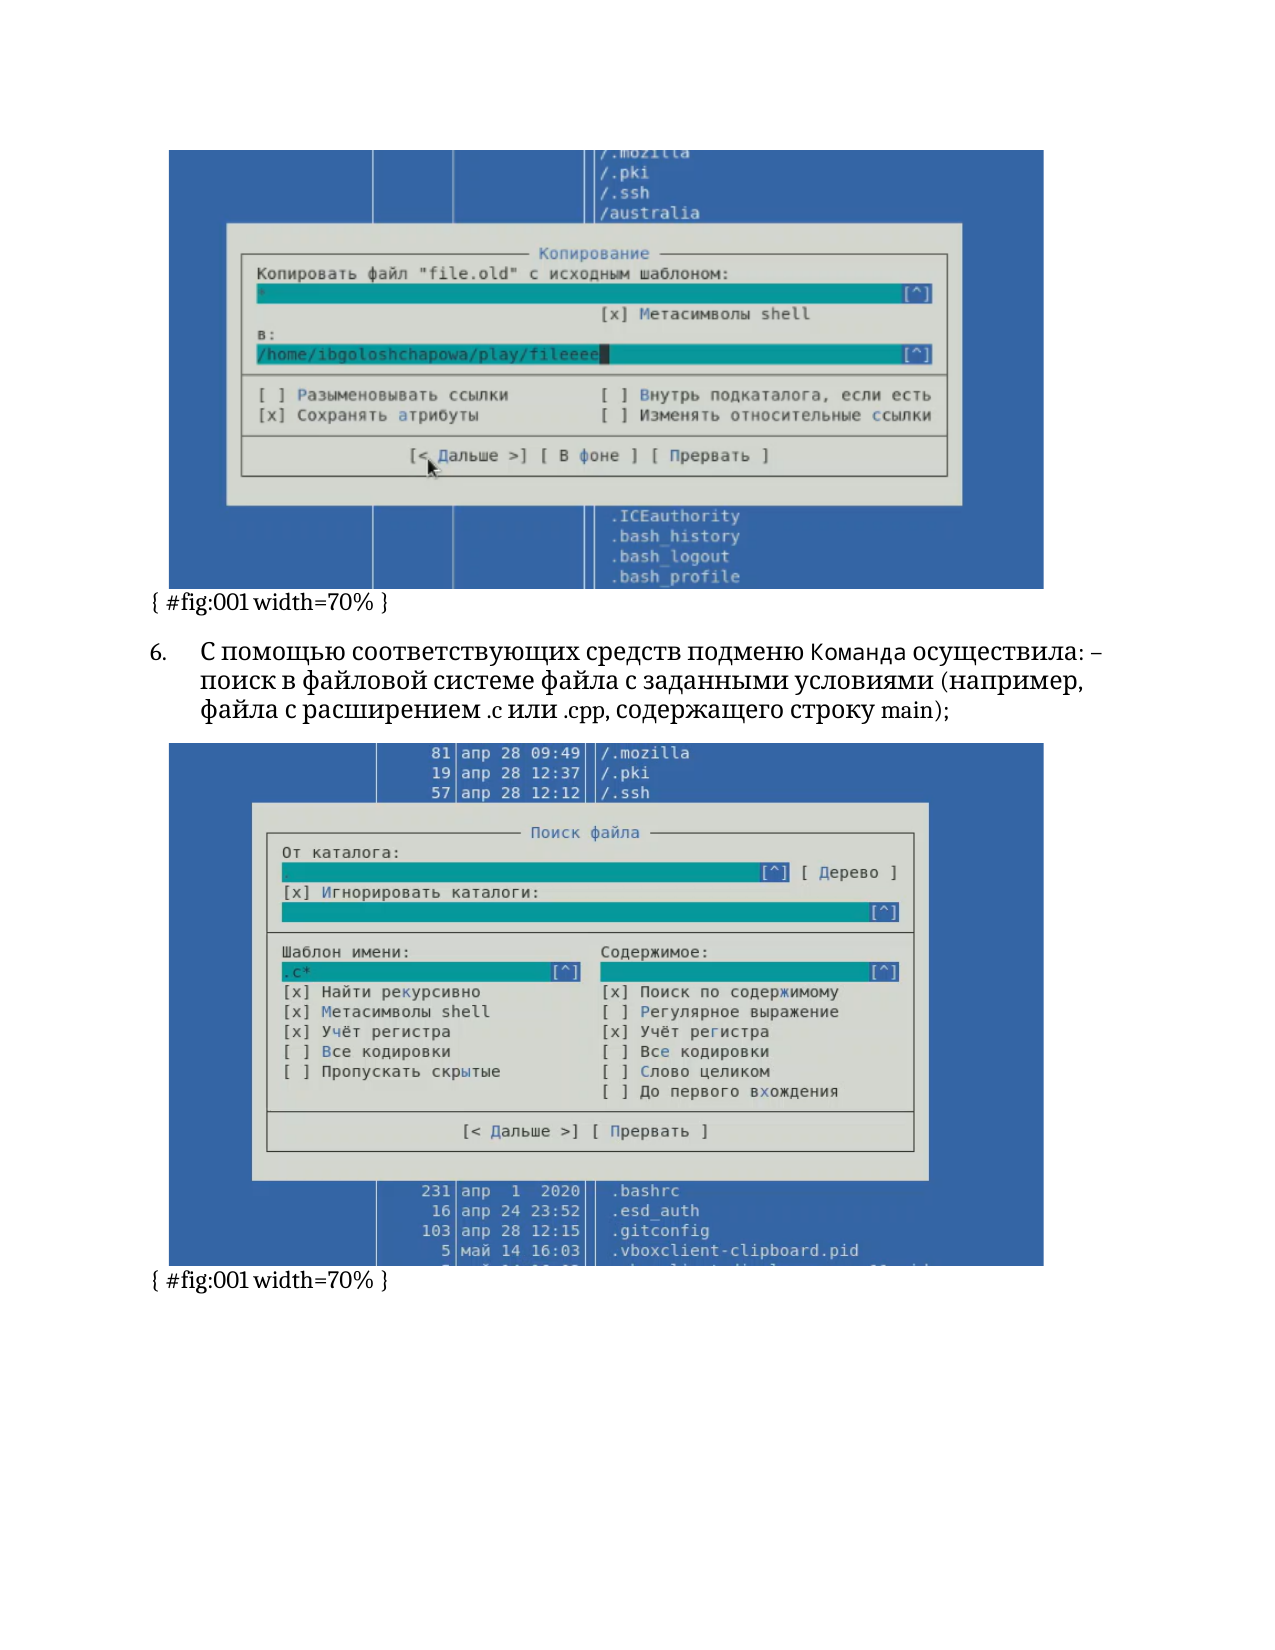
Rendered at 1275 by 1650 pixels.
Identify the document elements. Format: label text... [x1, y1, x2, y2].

list С помощью соответствующих средств подменю Команда осуществила: – поиск в файловой системе файла с заданными условиями (например, файла с расширением .c или .cpp, содержащего строку main); [150, 636, 1125, 724]
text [150, 743, 1125, 1294]
picture [168, 150, 1044, 589]
picture [168, 743, 1044, 1266]
